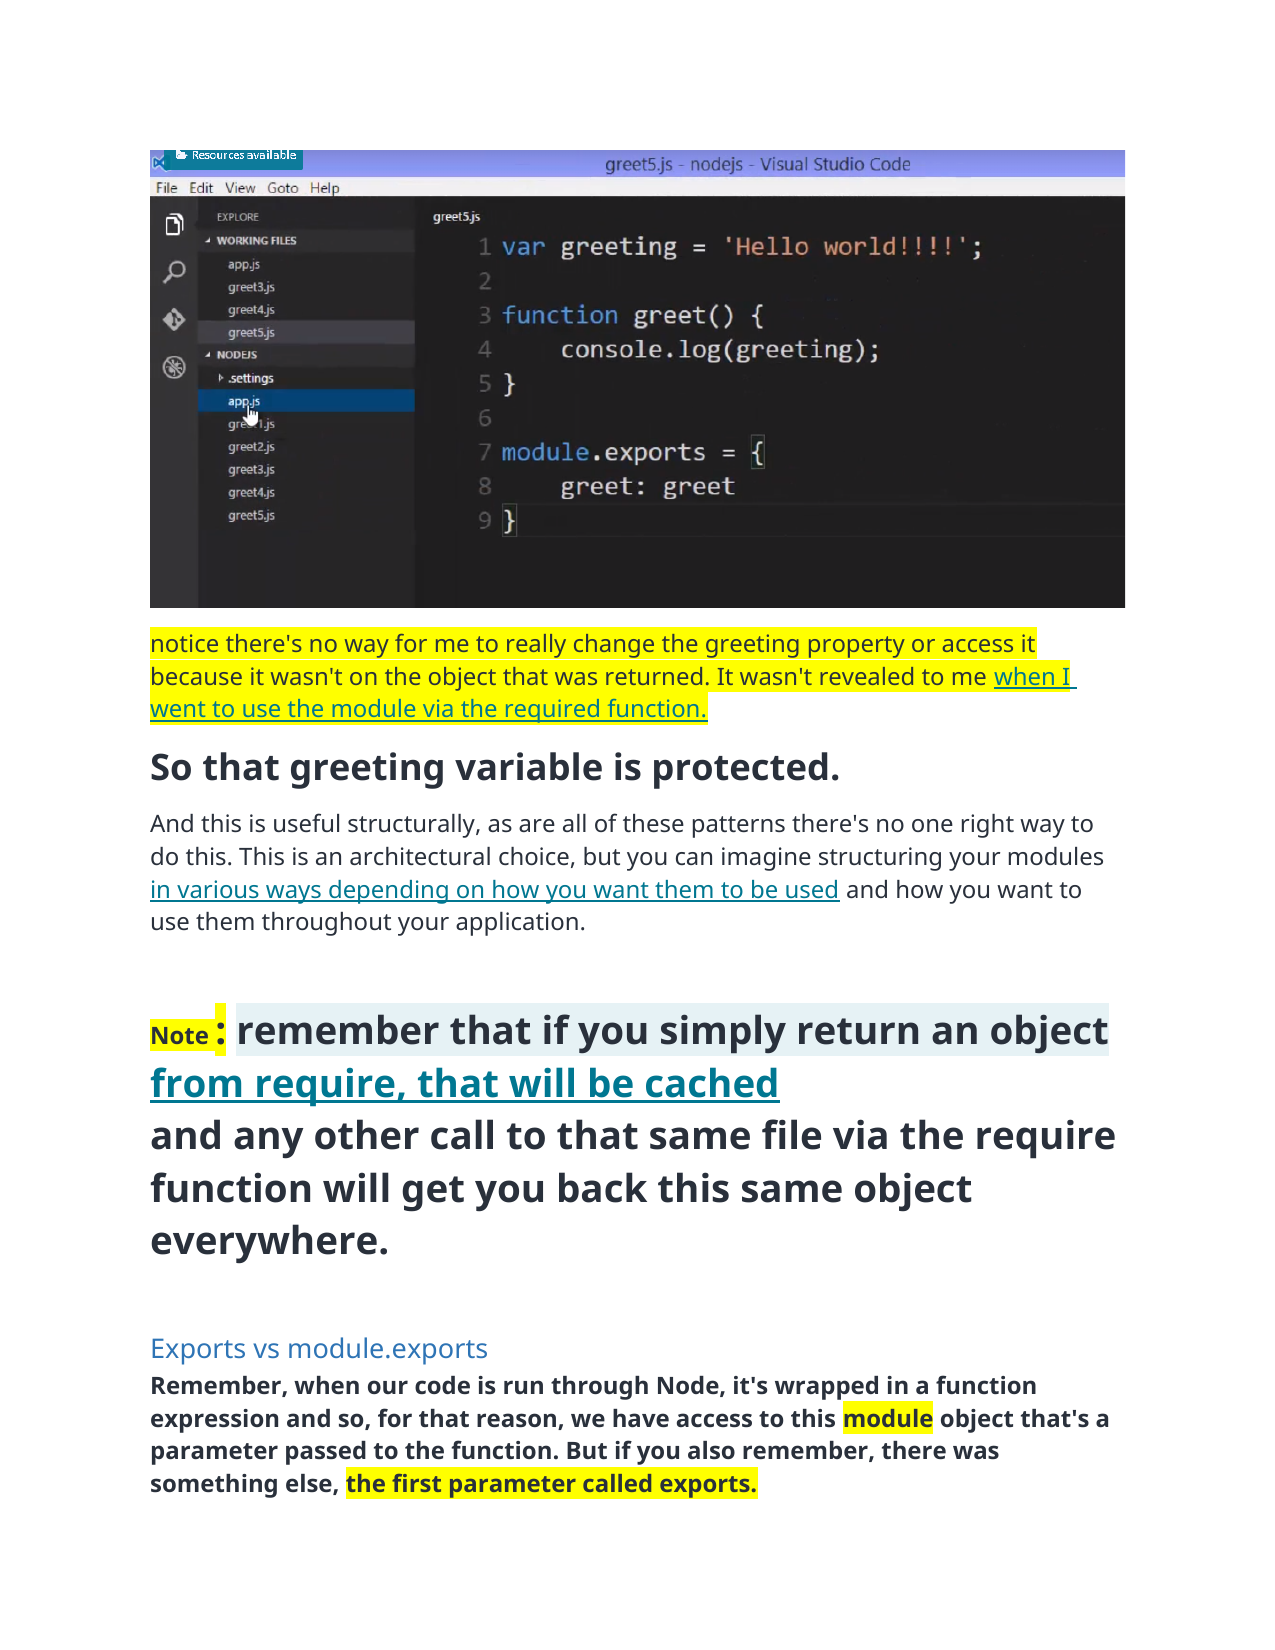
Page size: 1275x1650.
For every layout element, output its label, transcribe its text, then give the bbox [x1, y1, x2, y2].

text notice there's no way for me to really change the greeting property or access it because it wasn't on the object that was returned. It wasn't revealed to me when I went to use the module via the required function. [150, 627, 1125, 725]
text and any other call to that same file via the require function will get you back this same object everywhere. [150, 1108, 1125, 1266]
text Note : remember that if you simply return an object from require, that will be cached [150, 1003, 1125, 1108]
text So that greeting variable is protected. [150, 741, 1125, 791]
text Remember, when our code is run through Node, it's wrapped in a function expression and so, for that reason, we have access to this module object that's a parameter passed to the function. But if you also remember, there was something else, the first parameter called exports. [150, 1369, 1125, 1499]
subtitle Exports vs module.exports [150, 1329, 1125, 1366]
picture [150, 150, 1125, 608]
text And this is useful structurally, as are all of these patterns there's no one right way to do this. This is an architectural choice, but you can imagine structuring your modules in various ways depending on how you want them to be used and how you want to use them throughout your application. [150, 807, 1125, 938]
